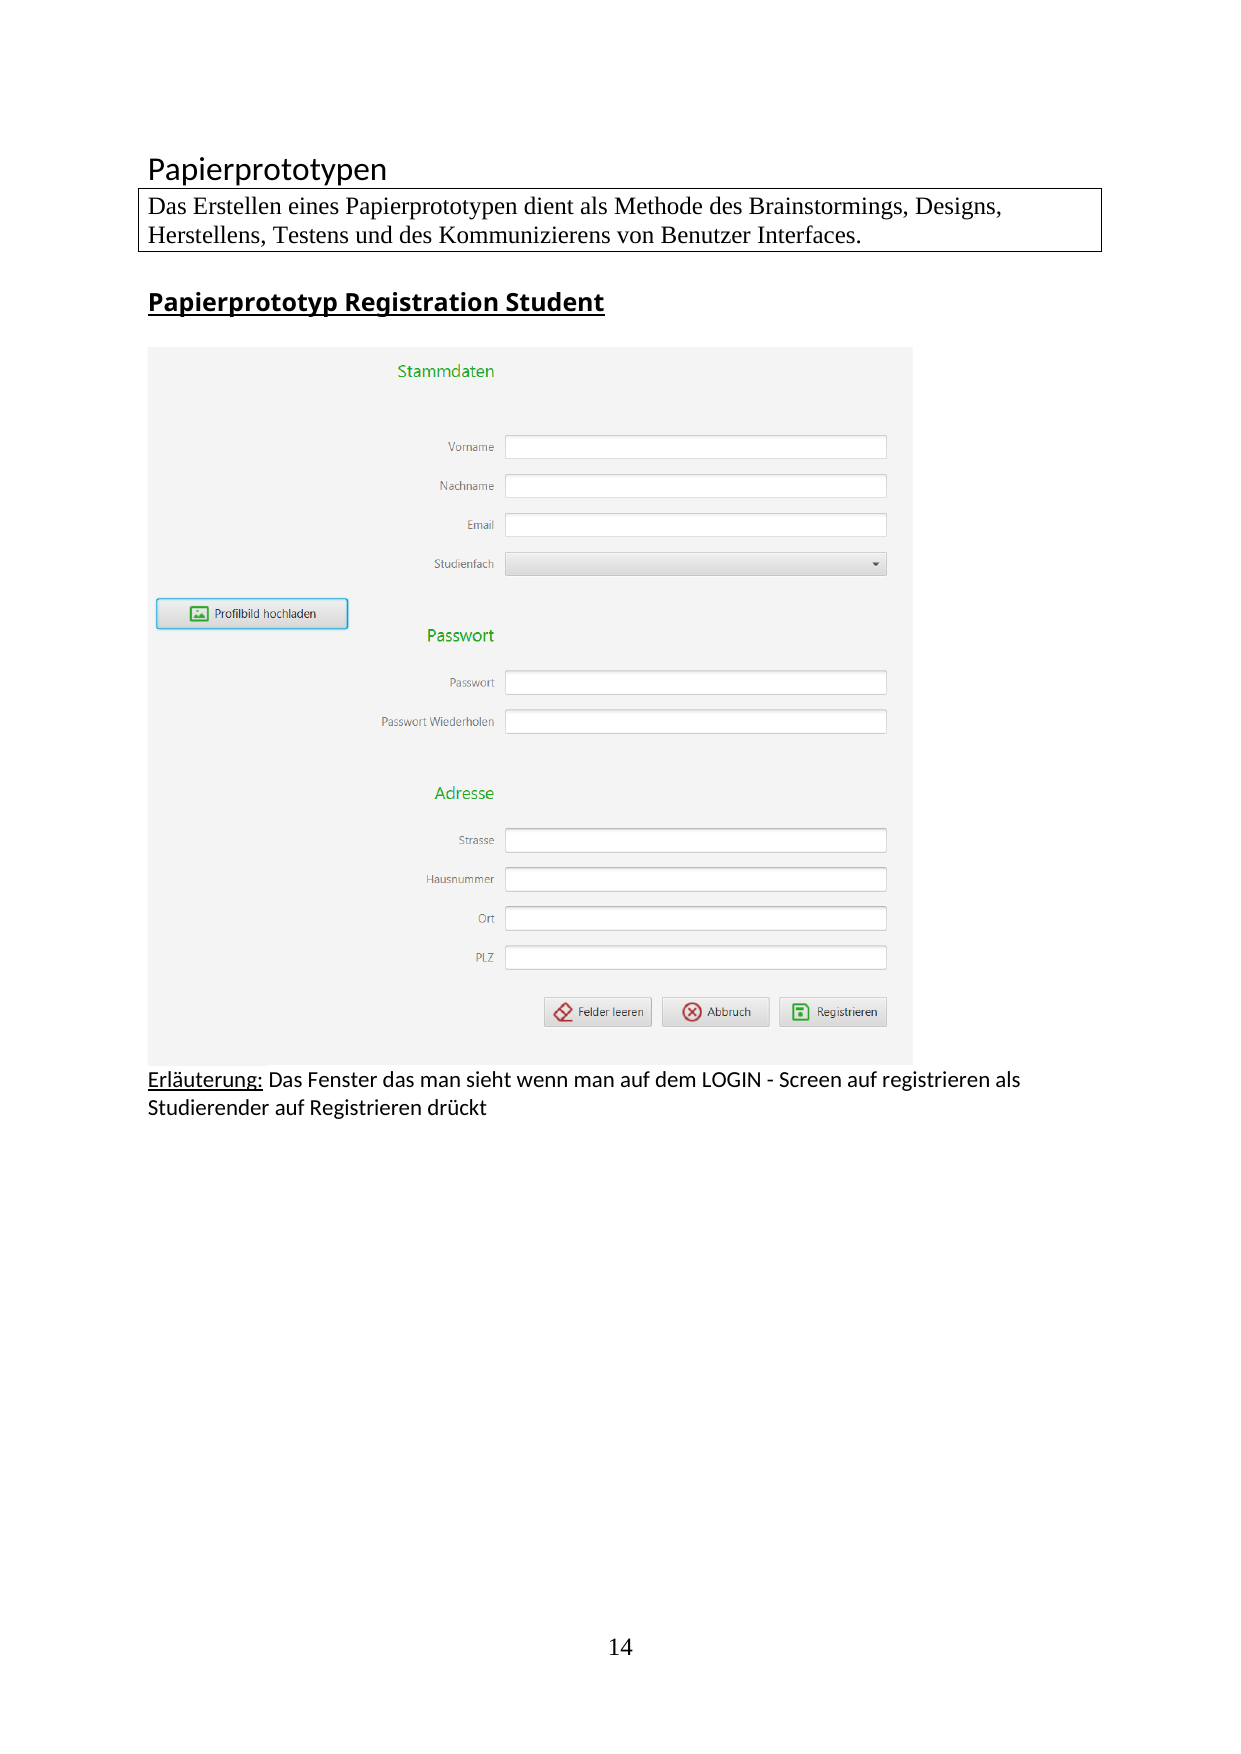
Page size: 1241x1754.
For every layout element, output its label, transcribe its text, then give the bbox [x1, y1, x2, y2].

picture [147, 347, 913, 1066]
subtitle Papierprototypen [148, 148, 1093, 188]
text Erläuterung: Das Fenster das man sieht wenn man auf dem LOGIN - Screen auf registrieren als Studierender auf Registrieren drückt [487, 1065, 1093, 1121]
subtitle Papierprototyp Registration Student [148, 285, 1093, 319]
text Das Erstellen eines Papierprototypen dient als Methode des Brainstormings, Designs, Herstellens, Testens und des Kommunizierens von Benutzer Interfaces. [139, 189, 1101, 251]
